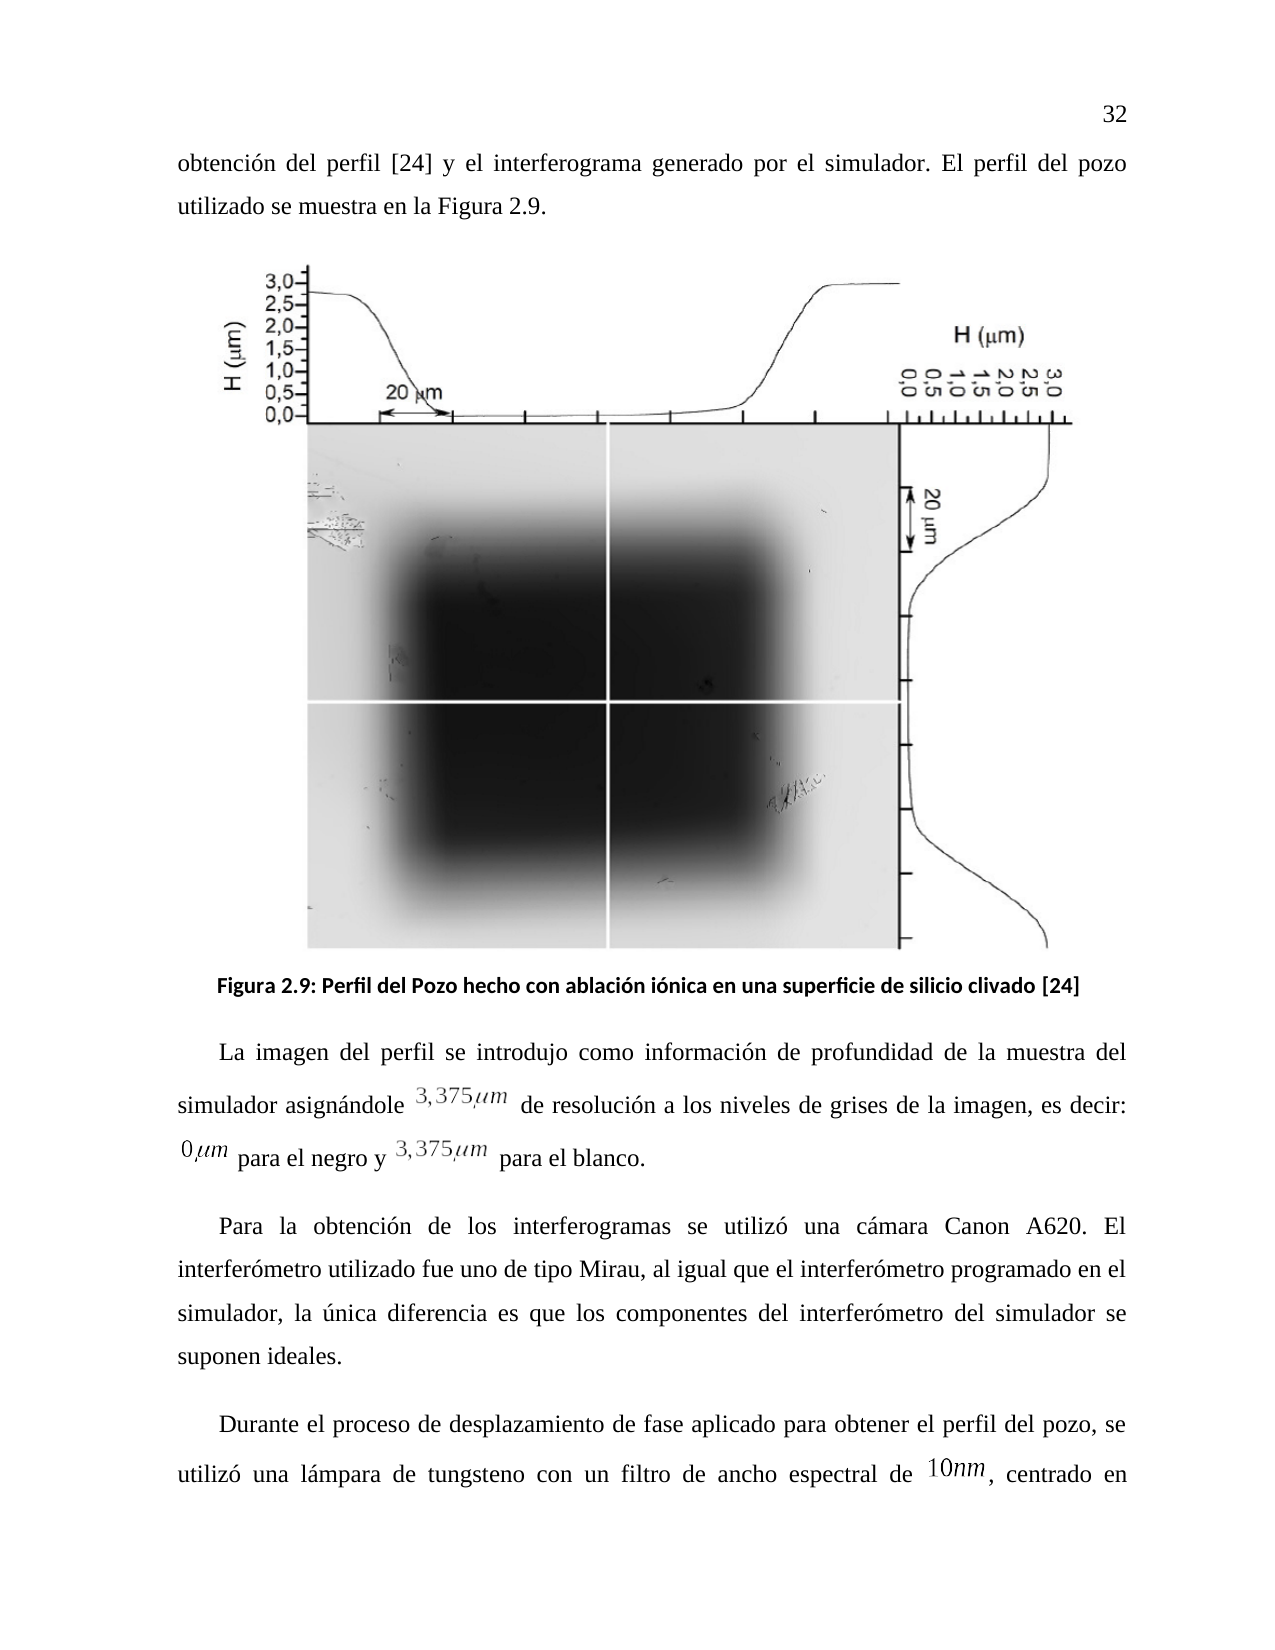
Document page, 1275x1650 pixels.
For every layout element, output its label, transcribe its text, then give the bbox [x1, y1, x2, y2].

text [177, 148, 1127, 219]
text Para la obtención de los interferogramas se utilizó una cámara Canon A620. El interferómetro utilizado fue uno de tipo Mirau, al igual que el interferómetro programado en el simulador, la única diferencia es que los componentes del interferómetro del simulador se suponen ideales. [177, 1211, 1127, 1369]
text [177, 1409, 1127, 1488]
picture [215, 258, 1081, 959]
text La imagen del perfil se introdujo como información de profundidad de la muestra del simulador asignándole de resolución a los niveles de grises de la imagen, es decir: para el negro y para el blanco. [177, 1037, 1127, 1172]
